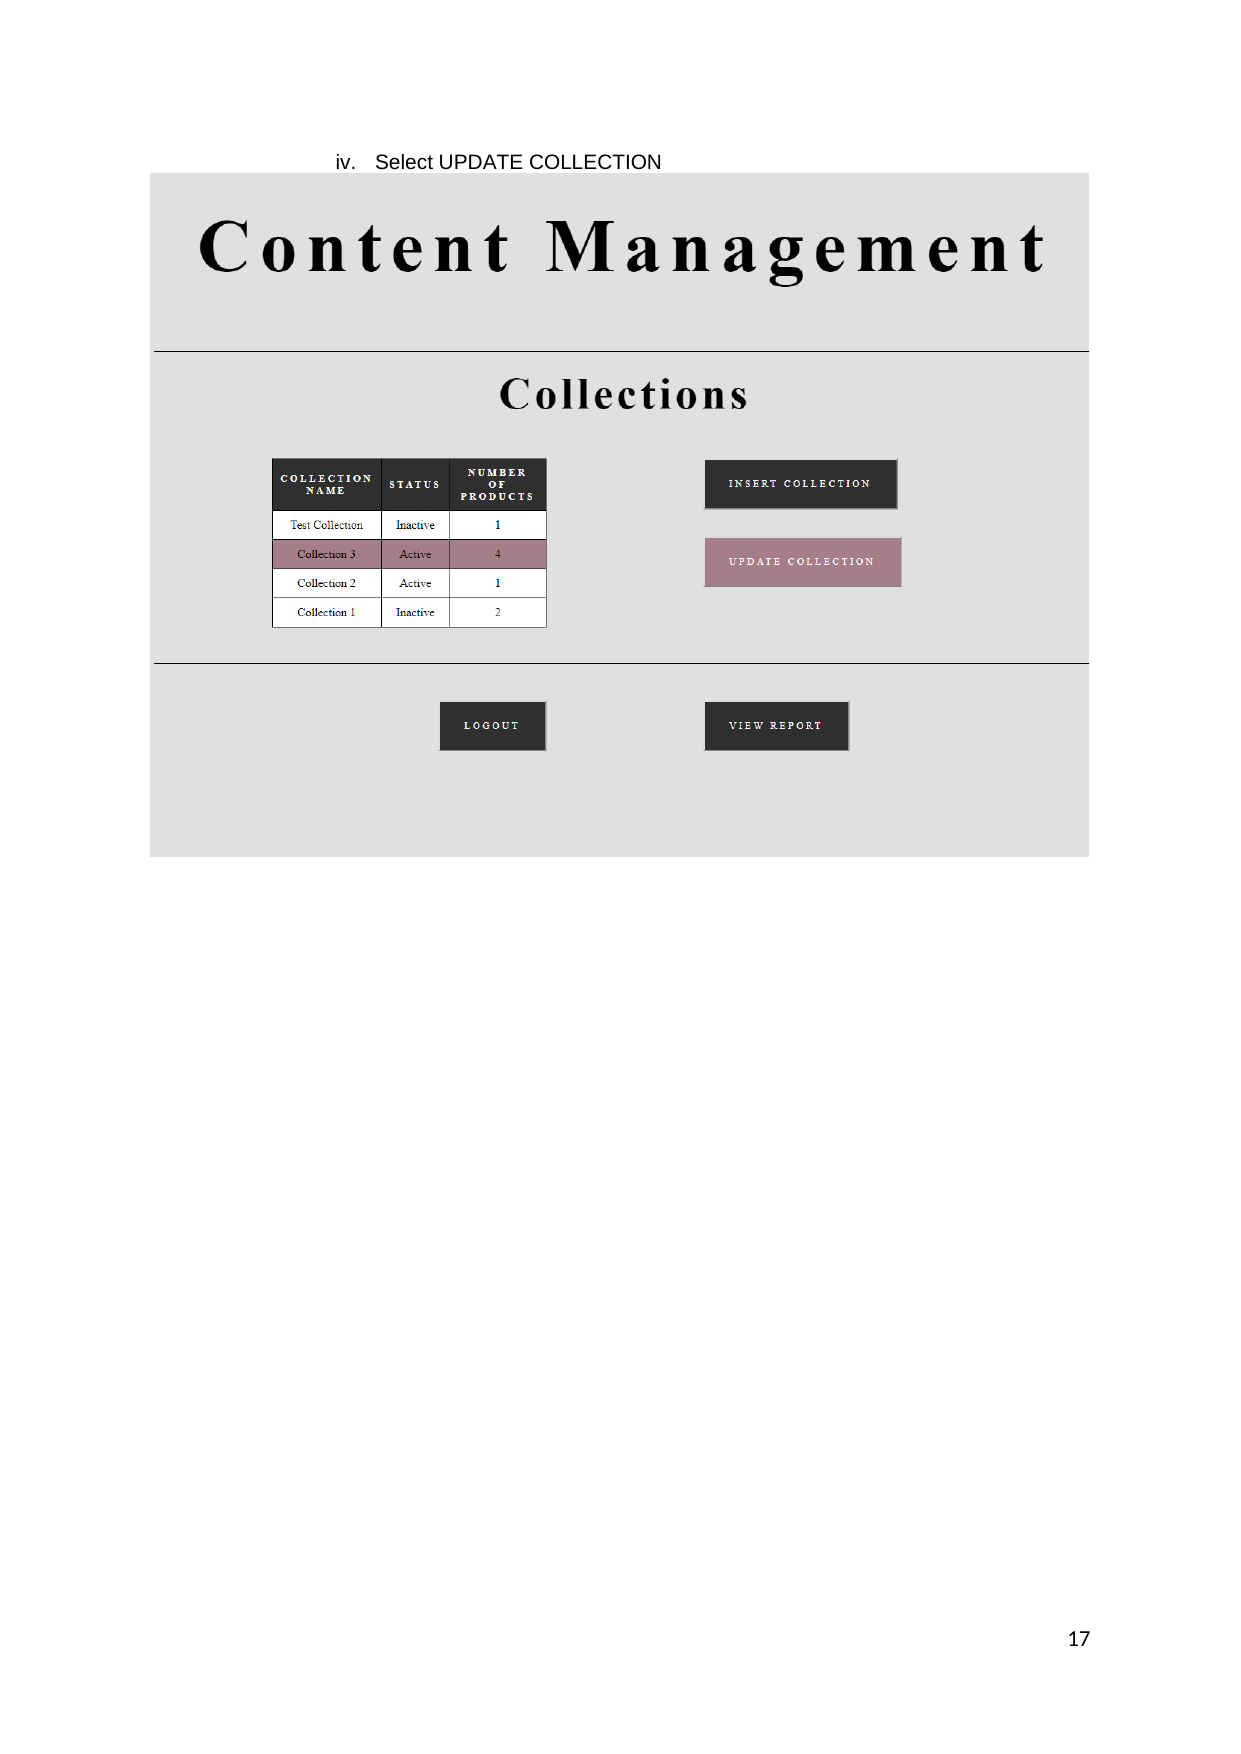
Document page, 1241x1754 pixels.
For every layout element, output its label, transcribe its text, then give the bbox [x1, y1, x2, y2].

picture [150, 173, 1090, 857]
list Select UPDATE COLLECTION [356, 150, 1090, 173]
